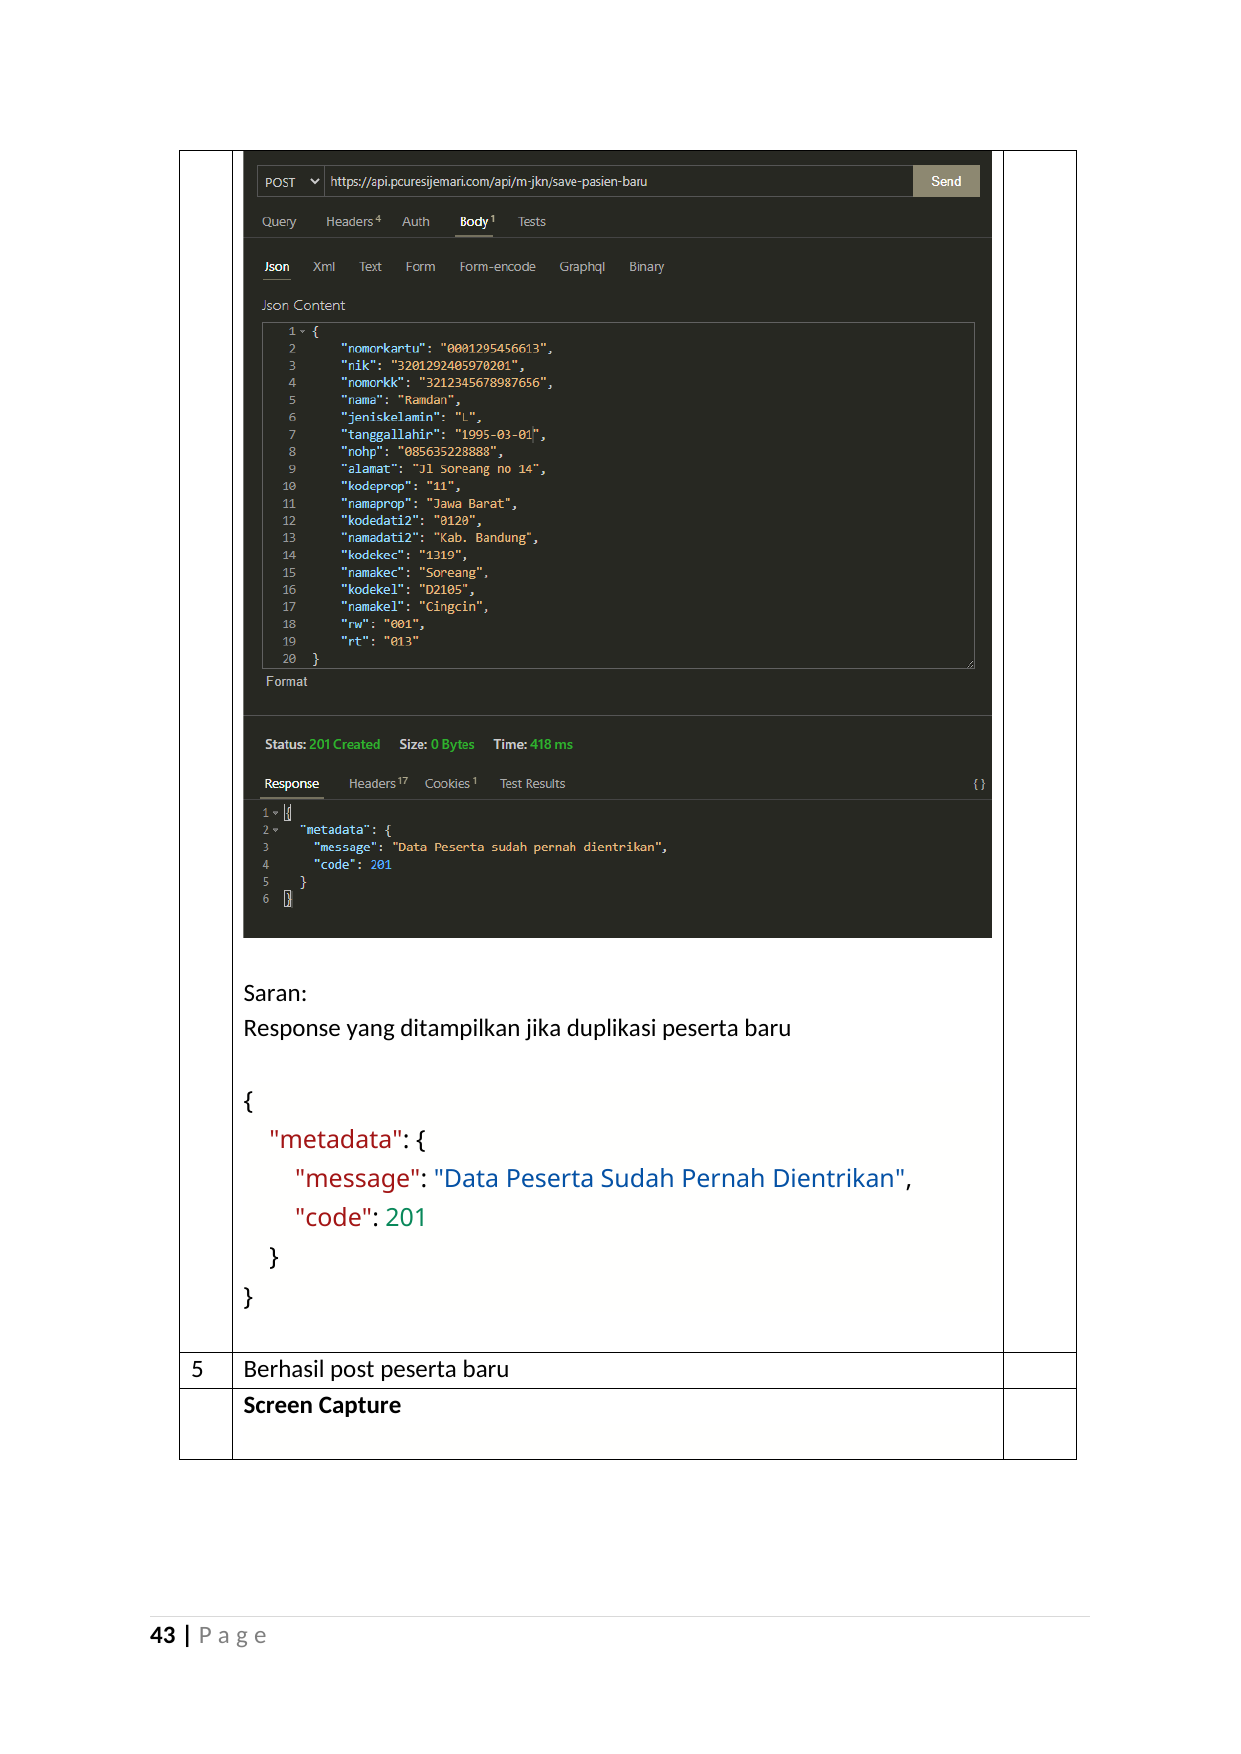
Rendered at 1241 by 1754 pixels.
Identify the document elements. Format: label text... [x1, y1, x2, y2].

table_cell [1004, 151, 1076, 1352]
table_cell 5 [180, 1353, 232, 1388]
table_cell [1004, 1389, 1076, 1459]
picture [243, 151, 992, 938]
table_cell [233, 151, 1003, 1352]
table_cell [180, 1389, 232, 1459]
table_cell [1004, 1353, 1076, 1388]
table_cell Berhasil post peserta baru [233, 1353, 1003, 1388]
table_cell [233, 1389, 1003, 1459]
table_cell [180, 151, 232, 1352]
